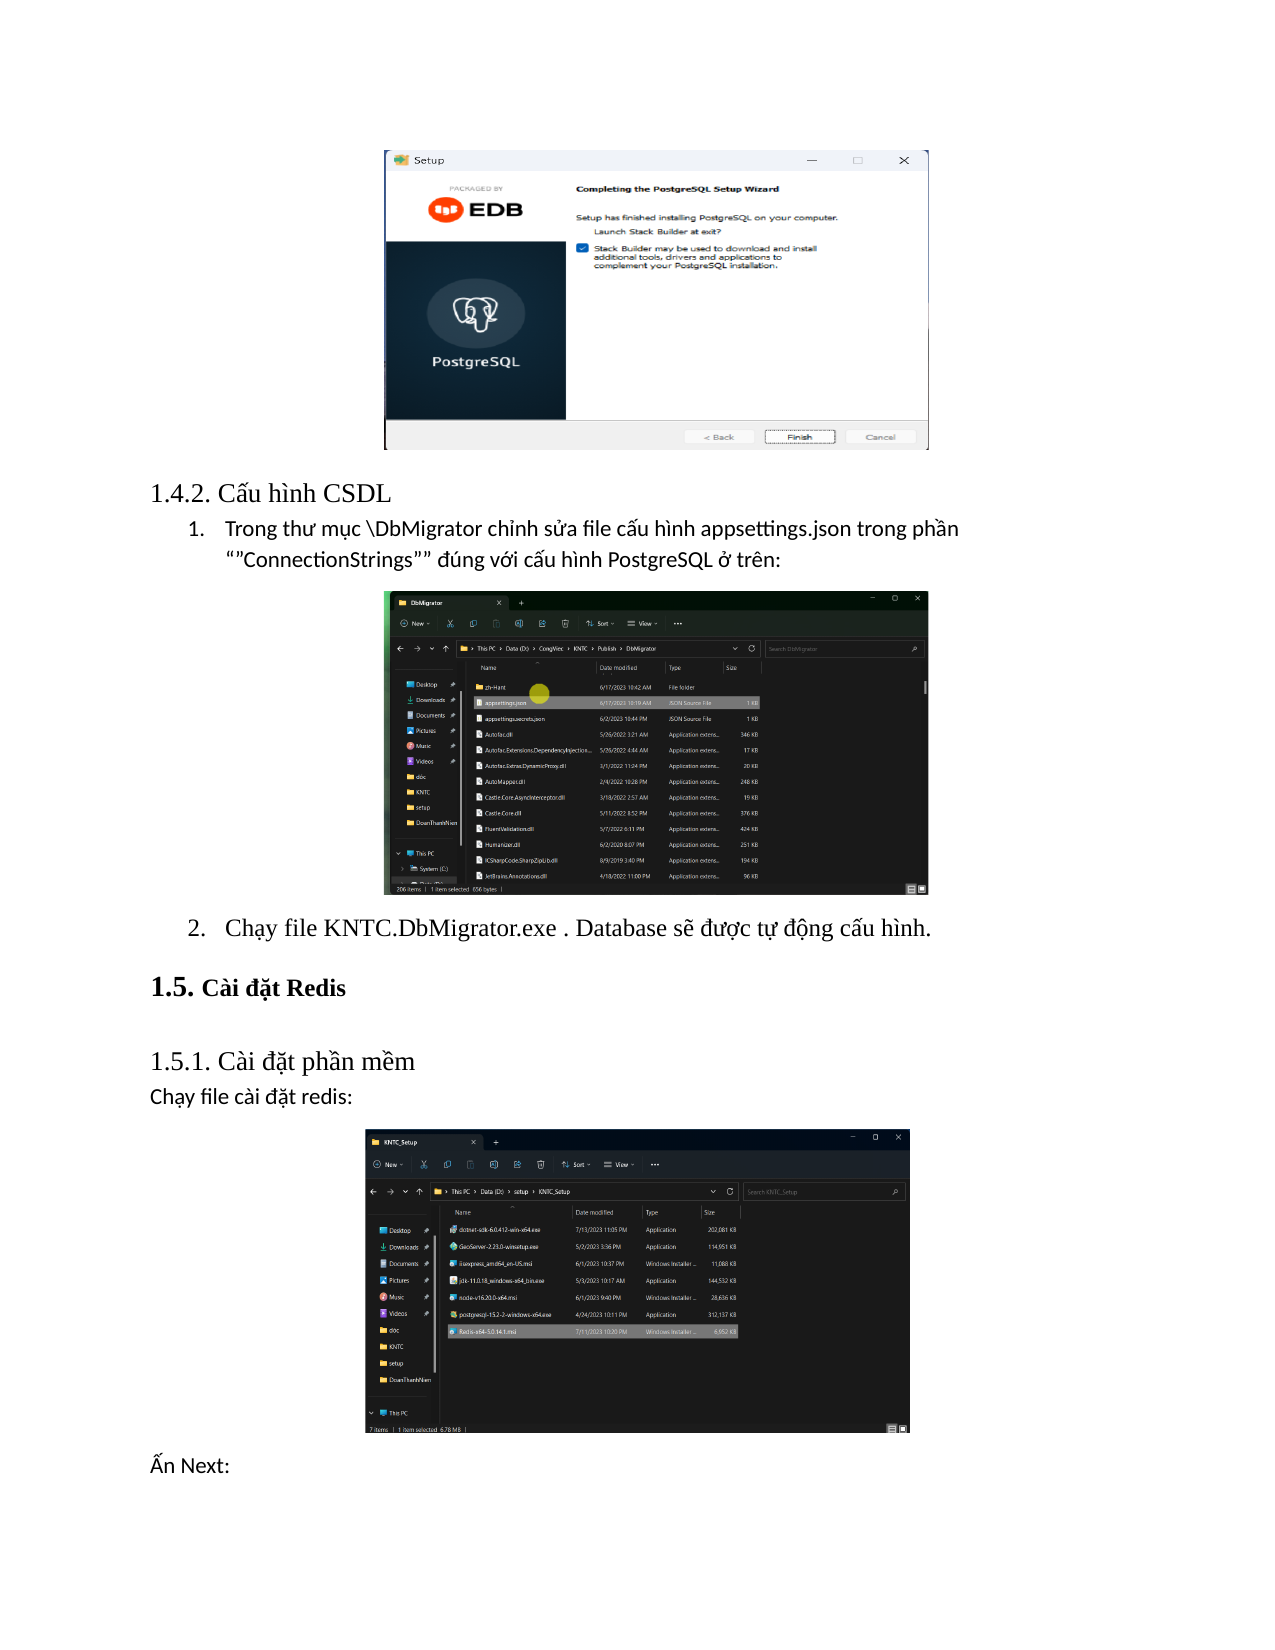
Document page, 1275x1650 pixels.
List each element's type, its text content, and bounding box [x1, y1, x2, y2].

text Ấn Next: [150, 1451, 1125, 1479]
subtitle Cài đặt phần mềm [150, 1045, 1125, 1076]
picture [365, 1129, 910, 1433]
subtitle Cài đặt Redis [150, 969, 1125, 1003]
text Chạy file cài đặt redis: [150, 1082, 1125, 1110]
picture [384, 150, 929, 450]
subtitle Cấu hình CSDL [150, 477, 1125, 508]
list Trong thư mục \DbMigrator chỉnh sửa file cấu hình appsettings.json trong phần “”ConnectionStrings”” đúng với cấu hình PostgreSQL ở trên: [187, 514, 1125, 573]
picture [383, 591, 929, 895]
list Chạy file KNTC.DbMigrator.exe . Database sẽ được tự động cấu hình. [187, 913, 1125, 942]
